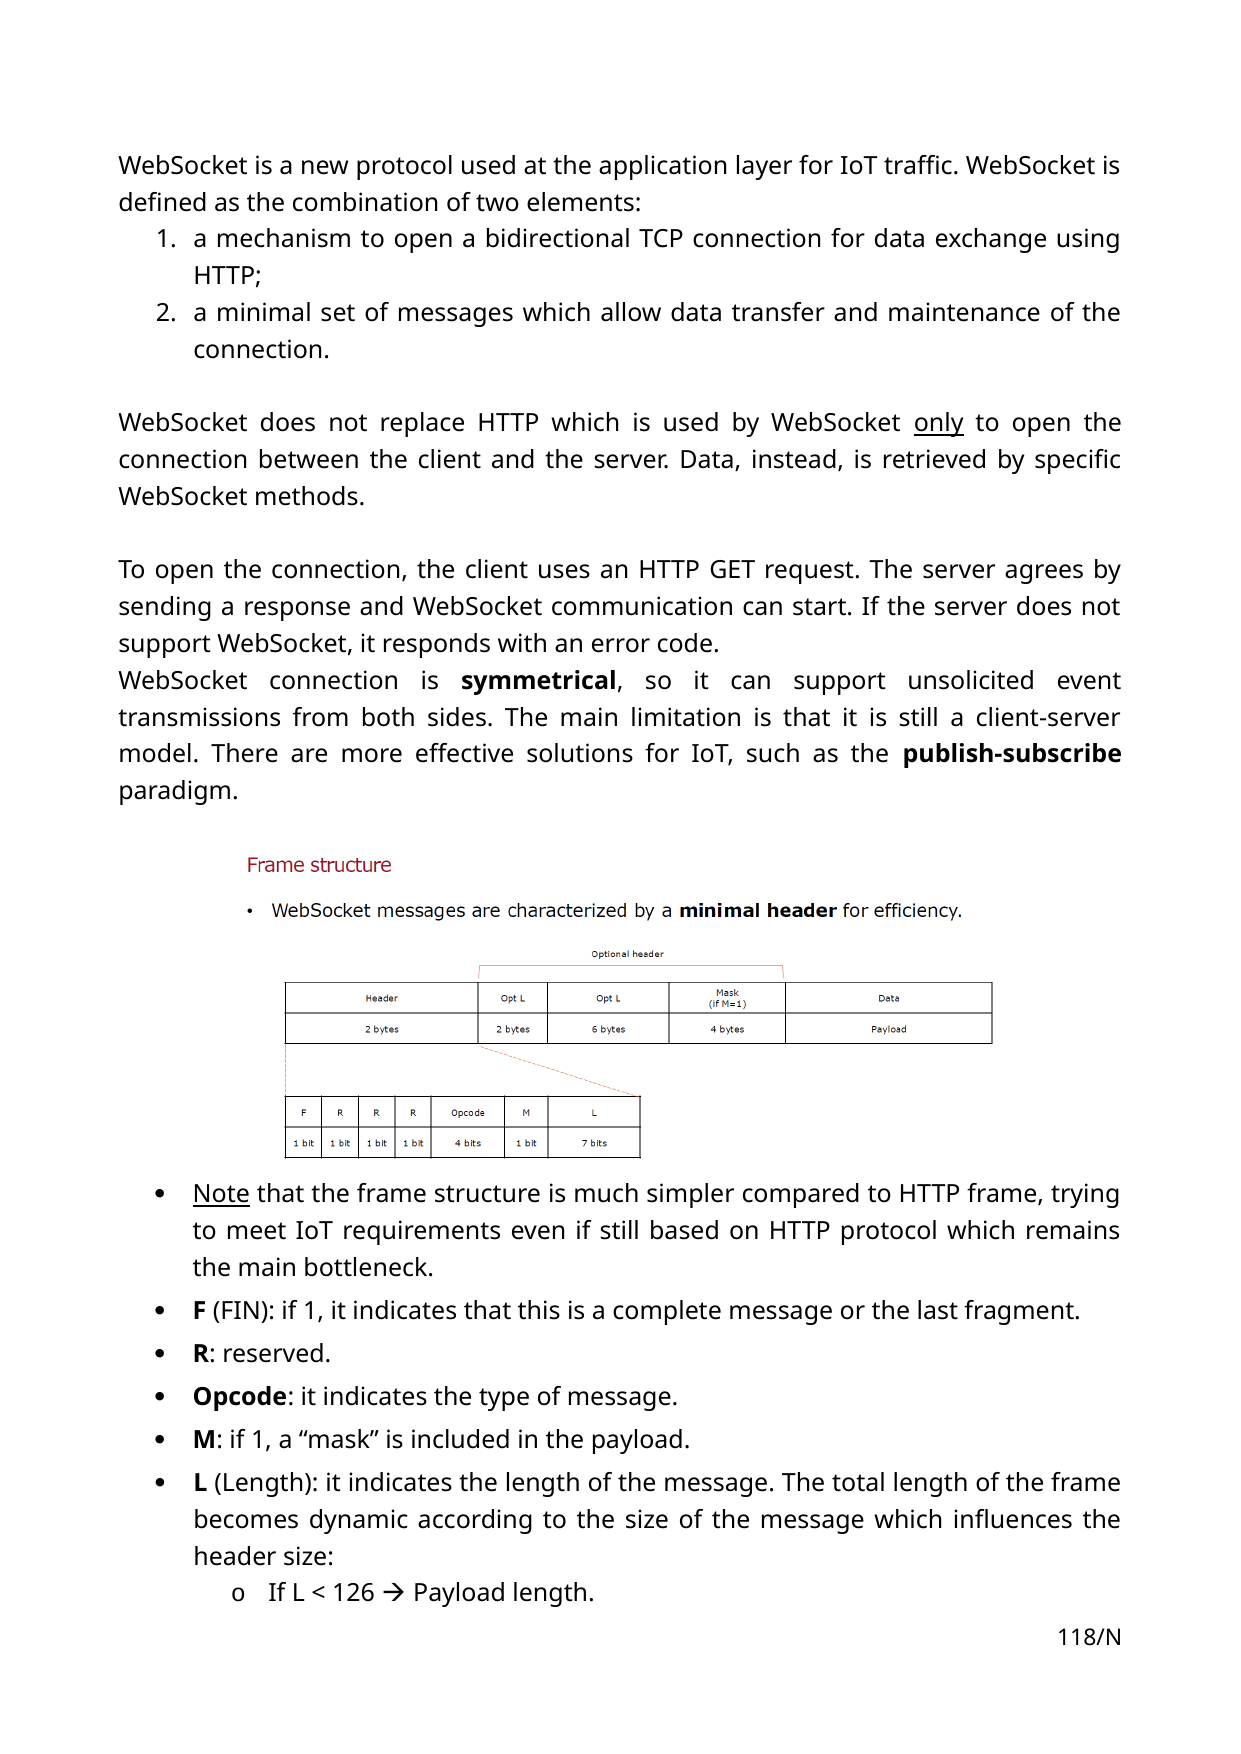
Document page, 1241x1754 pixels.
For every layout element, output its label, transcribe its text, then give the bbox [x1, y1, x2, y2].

list L (Length): it indicates the length of the message. The total length of the frame becomes dynamic according to the size of the message which influences the header size: [156, 1465, 1122, 1572]
list R: reserved. [155, 1336, 1122, 1370]
list a minimal set of messages which allow data transfer and maintenance of the connection. [156, 295, 1122, 366]
picture [232, 846, 1008, 1174]
list Note that the frame structure is much simpler compared to HTTP frame, trying to meet IoT requirements even if still based on HTTP protocol which remains the main bottleneck. [155, 1176, 1122, 1284]
list If L < 126 Payload length. [231, 1575, 1122, 1609]
list Opcode: it indicates the type of message. [155, 1379, 1122, 1413]
list a mechanism to open a bidirectional TCP connection for data exchange using HTTP; [156, 221, 1122, 292]
text To open the connection, the client uses an HTTP GET request. The server agrees by sending a response and WebSocket communication can start. If the server does not support WebSocket, it responds with an error code. [118, 552, 1122, 660]
text WebSocket does not replace HTTP which is used by WebSocket only to open the connection between the client and the server. Data, instead, is retrieved by specific WebSocket methods. [118, 405, 1122, 513]
text WebSocket connection is symmetrical, so it can support unsolicited event transmissions from both sides. The main limitation is that it is still a client-server model. There are more effective solutions for IoT, such as the publish-subscribe paradigm. [118, 662, 1122, 807]
text WebSocket is a new protocol used at the application layer for IoT traffic. WebSocket is defined as the combination of two elements: [118, 148, 1122, 218]
list F (FIN): if 1, it indicates that this is a complete message or the last fragment. [155, 1293, 1122, 1327]
list M: if 1, a “mask” is included in the payload. [155, 1422, 1122, 1456]
